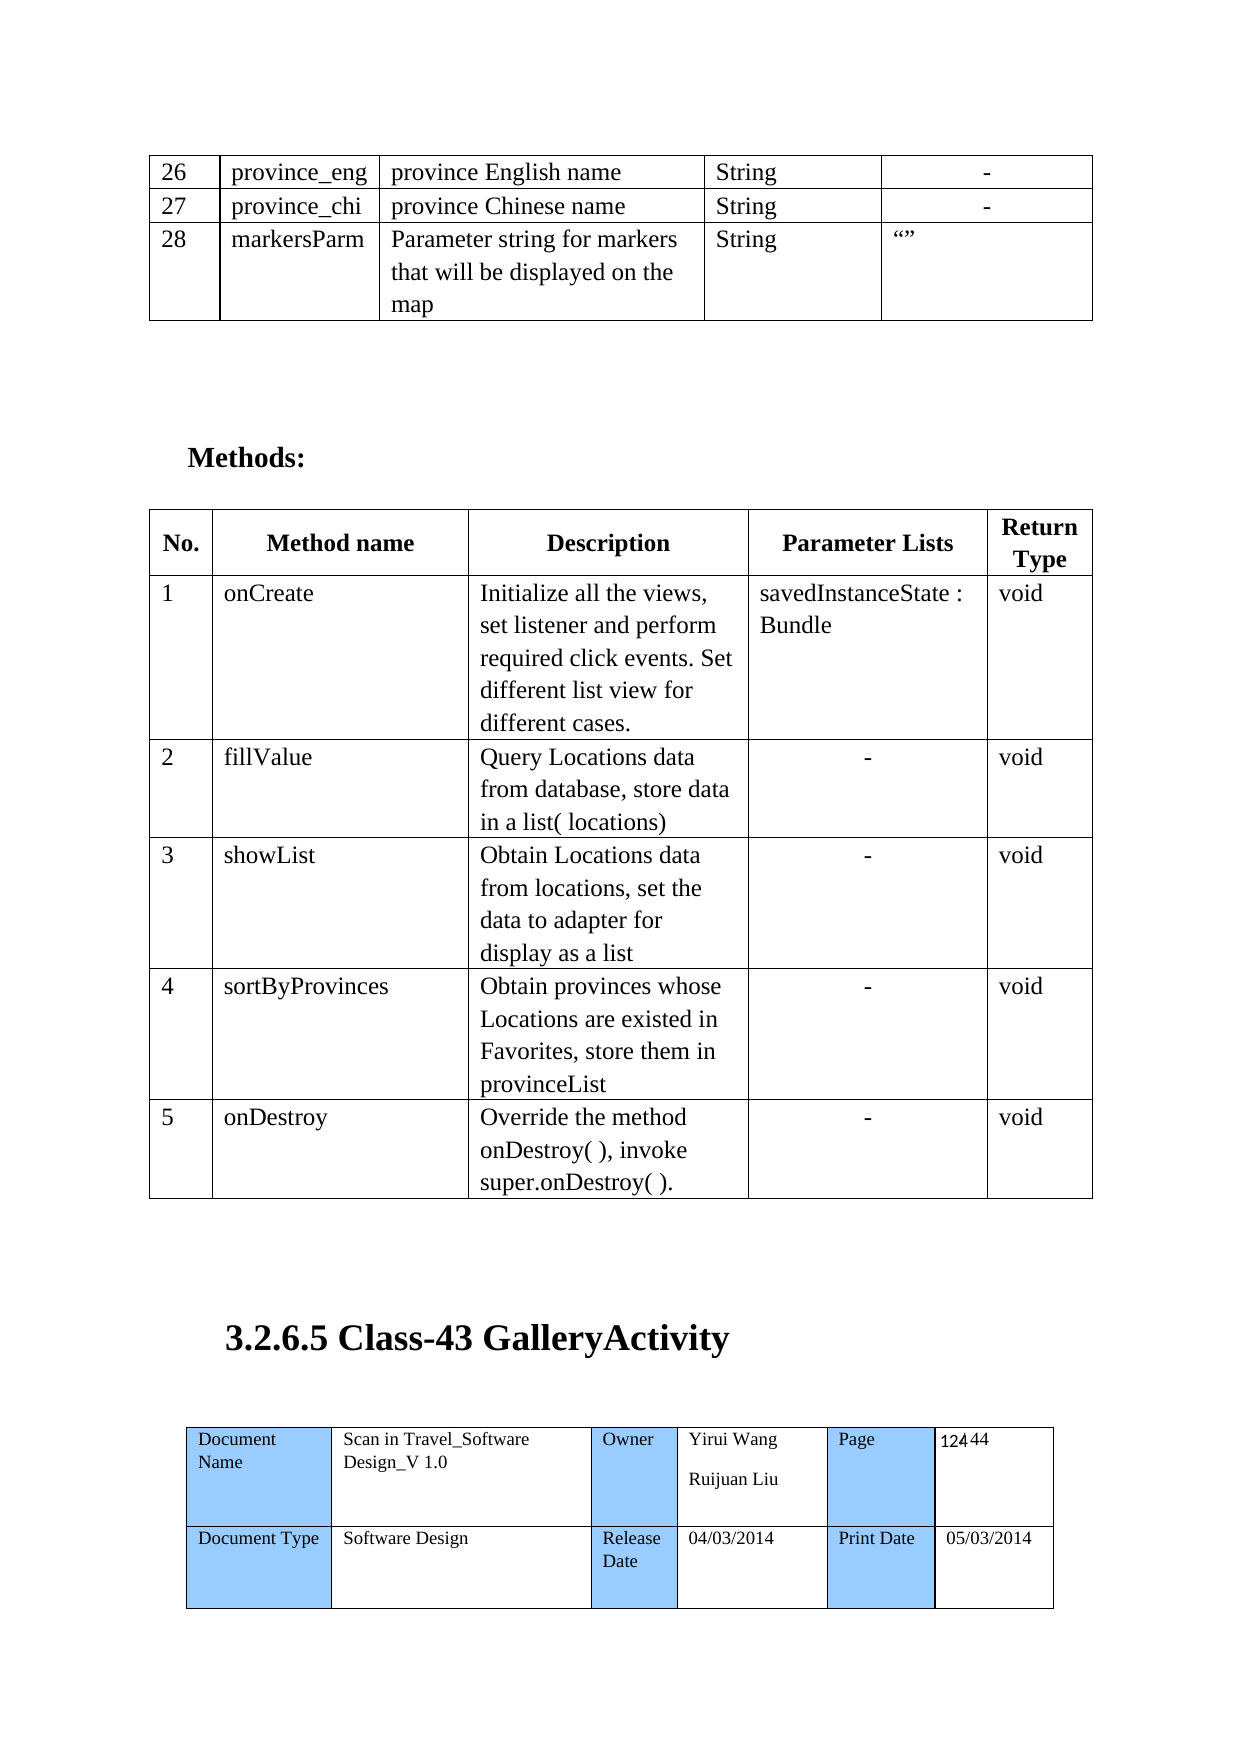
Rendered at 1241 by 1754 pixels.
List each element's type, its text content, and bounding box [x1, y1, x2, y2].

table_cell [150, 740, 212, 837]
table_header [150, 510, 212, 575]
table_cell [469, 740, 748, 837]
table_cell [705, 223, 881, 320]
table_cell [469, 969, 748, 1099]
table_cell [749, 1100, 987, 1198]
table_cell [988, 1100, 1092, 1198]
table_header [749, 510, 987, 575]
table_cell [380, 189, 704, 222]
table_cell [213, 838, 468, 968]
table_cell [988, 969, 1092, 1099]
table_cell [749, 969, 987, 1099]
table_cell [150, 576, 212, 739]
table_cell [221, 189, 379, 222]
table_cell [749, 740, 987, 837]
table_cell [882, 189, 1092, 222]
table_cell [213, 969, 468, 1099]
text Methods: [187, 425, 1053, 490]
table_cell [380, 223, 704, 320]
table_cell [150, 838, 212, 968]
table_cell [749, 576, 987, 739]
text 3.2.6.5 Class-43 GalleryActivity [187, 1304, 1053, 1369]
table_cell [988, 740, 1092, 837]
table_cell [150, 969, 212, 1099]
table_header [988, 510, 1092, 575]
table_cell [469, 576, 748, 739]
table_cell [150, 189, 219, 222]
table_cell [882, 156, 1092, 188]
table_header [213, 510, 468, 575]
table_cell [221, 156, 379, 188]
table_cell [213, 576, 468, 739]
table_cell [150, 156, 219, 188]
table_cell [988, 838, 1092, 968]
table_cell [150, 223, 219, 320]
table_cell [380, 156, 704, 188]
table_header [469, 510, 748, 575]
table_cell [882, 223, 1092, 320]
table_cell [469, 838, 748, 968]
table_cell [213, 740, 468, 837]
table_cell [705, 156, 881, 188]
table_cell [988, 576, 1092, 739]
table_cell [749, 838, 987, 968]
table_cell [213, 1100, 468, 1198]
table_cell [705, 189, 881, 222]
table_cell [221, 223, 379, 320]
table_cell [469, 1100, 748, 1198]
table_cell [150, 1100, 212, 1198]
